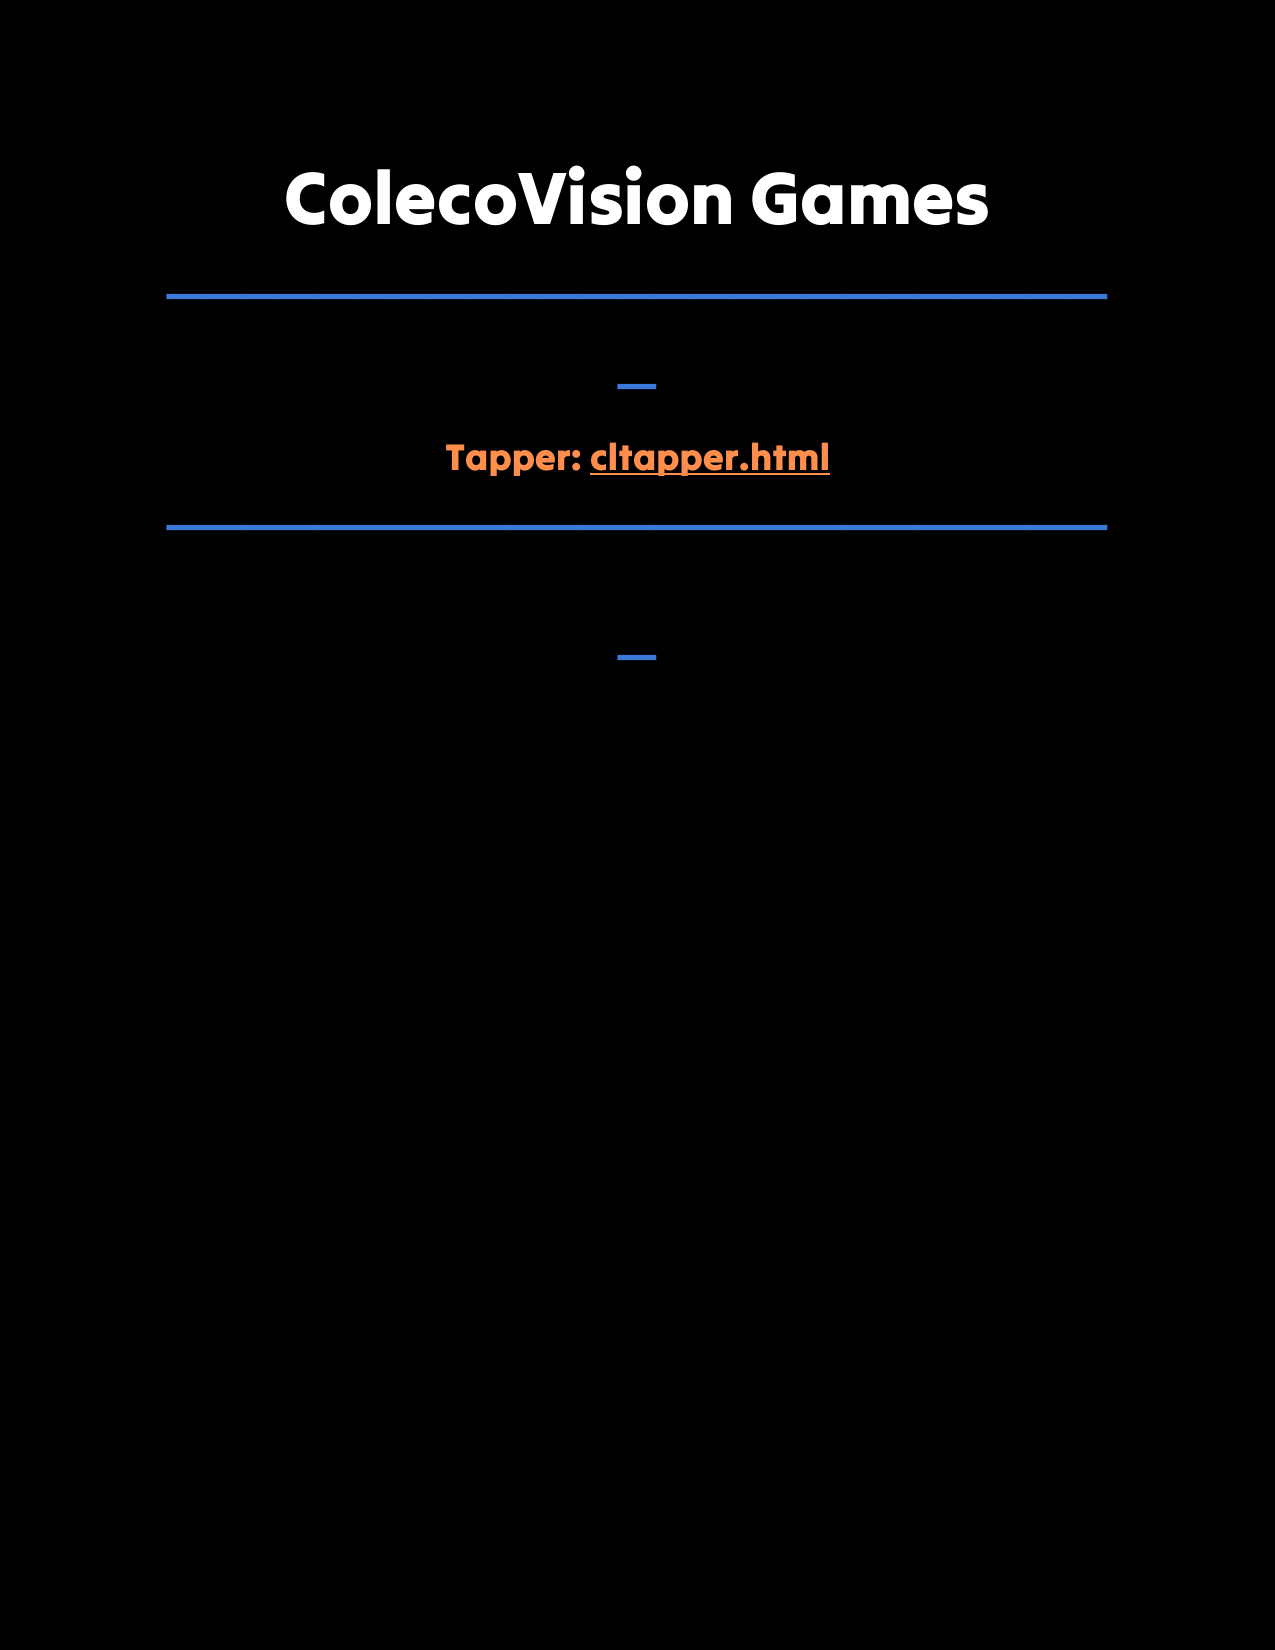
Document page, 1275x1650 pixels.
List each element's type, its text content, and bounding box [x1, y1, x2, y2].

text ────────────────────────── [150, 487, 1125, 696]
text ColecoVision Games ────────────────────────── Tapper: cltapper.html [150, 150, 1125, 480]
